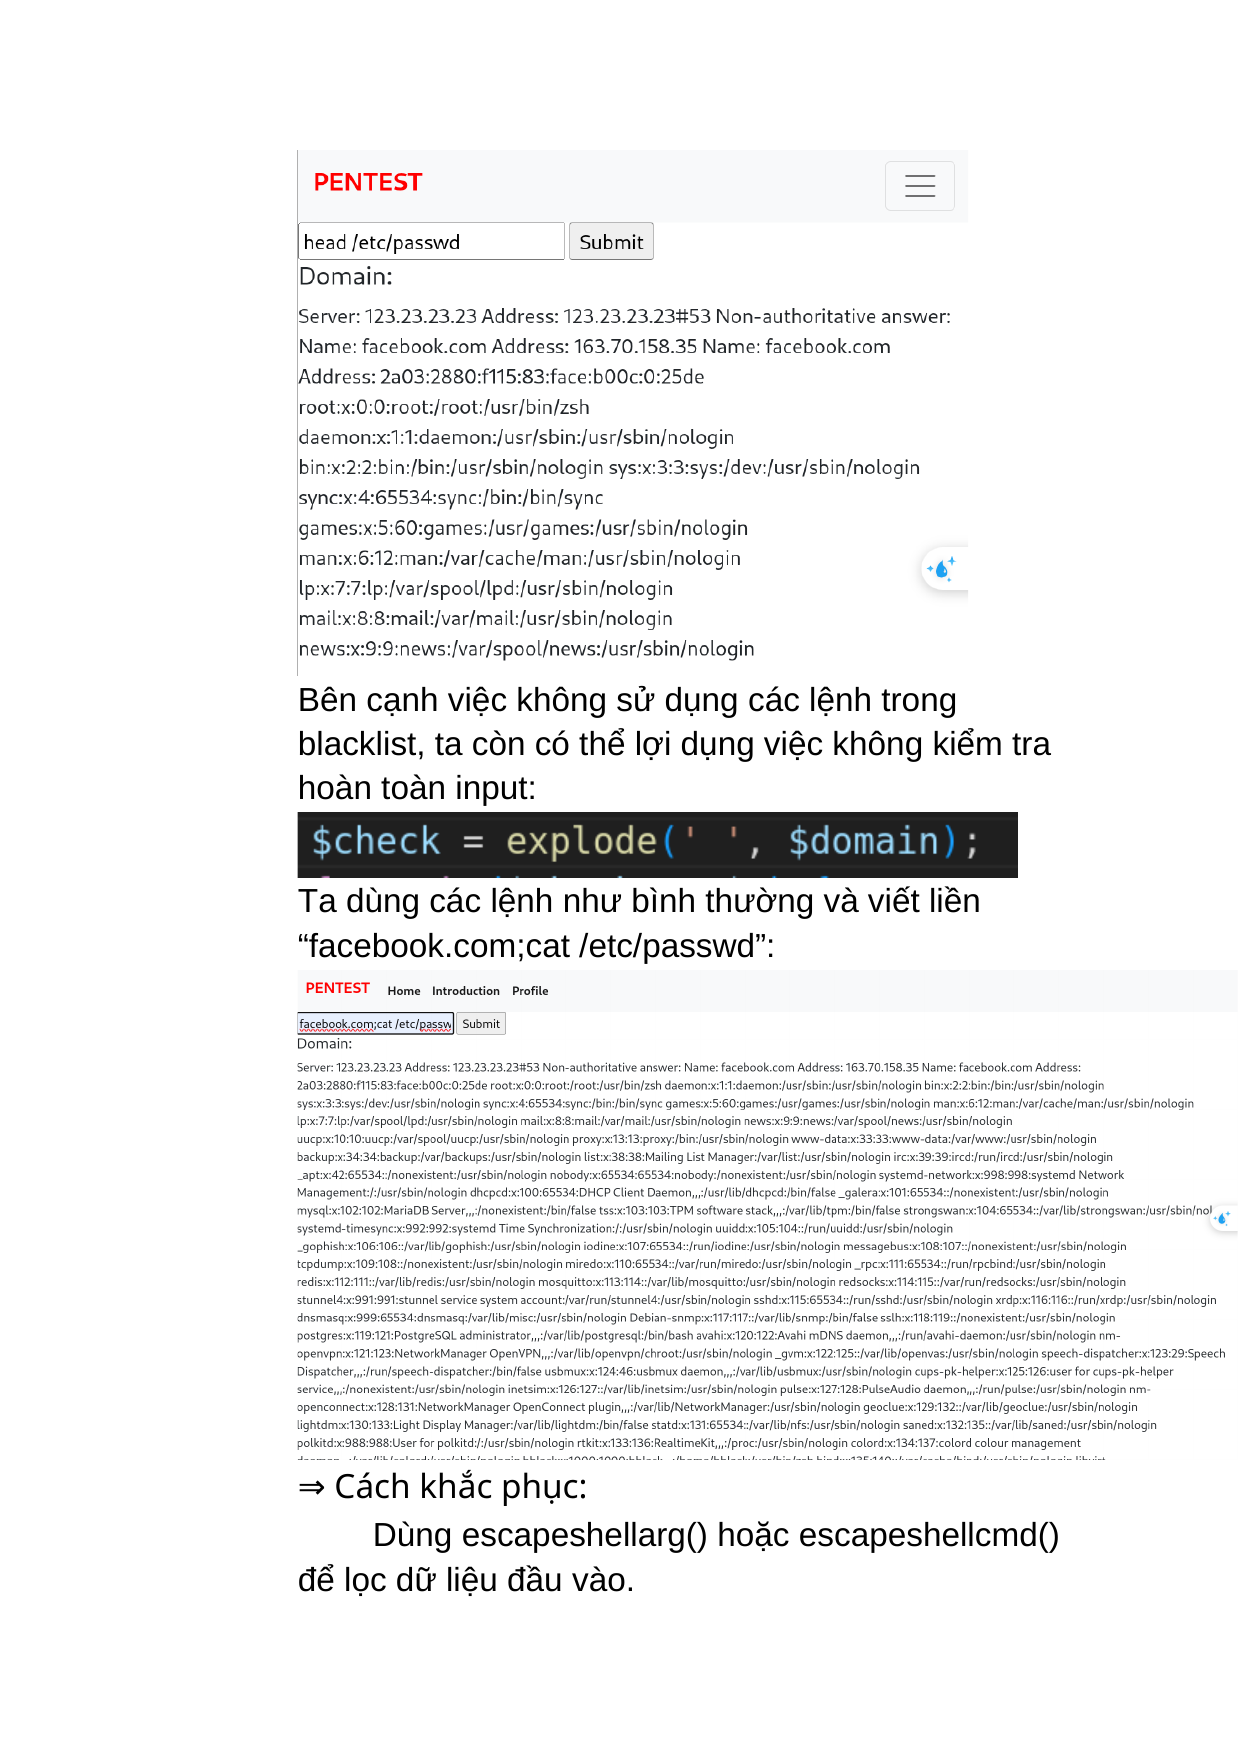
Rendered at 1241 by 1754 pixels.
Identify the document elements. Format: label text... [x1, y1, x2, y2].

text Ta dùng các lệnh như bình thường và viết liền “facebook.com;cat /etc/passwd”: [298, 882, 1090, 964]
picture [297, 812, 1018, 878]
picture [297, 970, 1238, 1460]
text Bên cạnh việc không sử dụng các lệnh trong blacklist, ta còn có thể lợi dụng việc không kiểm tra hoàn toàn input: [298, 679, 1090, 806]
text Dùng escapeshellarg() hoặc escapeshellcmd() để lọc dữ liệu đầu vào. [298, 1516, 1090, 1598]
text ⇒ Cách khắc phục: [298, 1463, 1090, 1509]
picture [297, 150, 969, 676]
